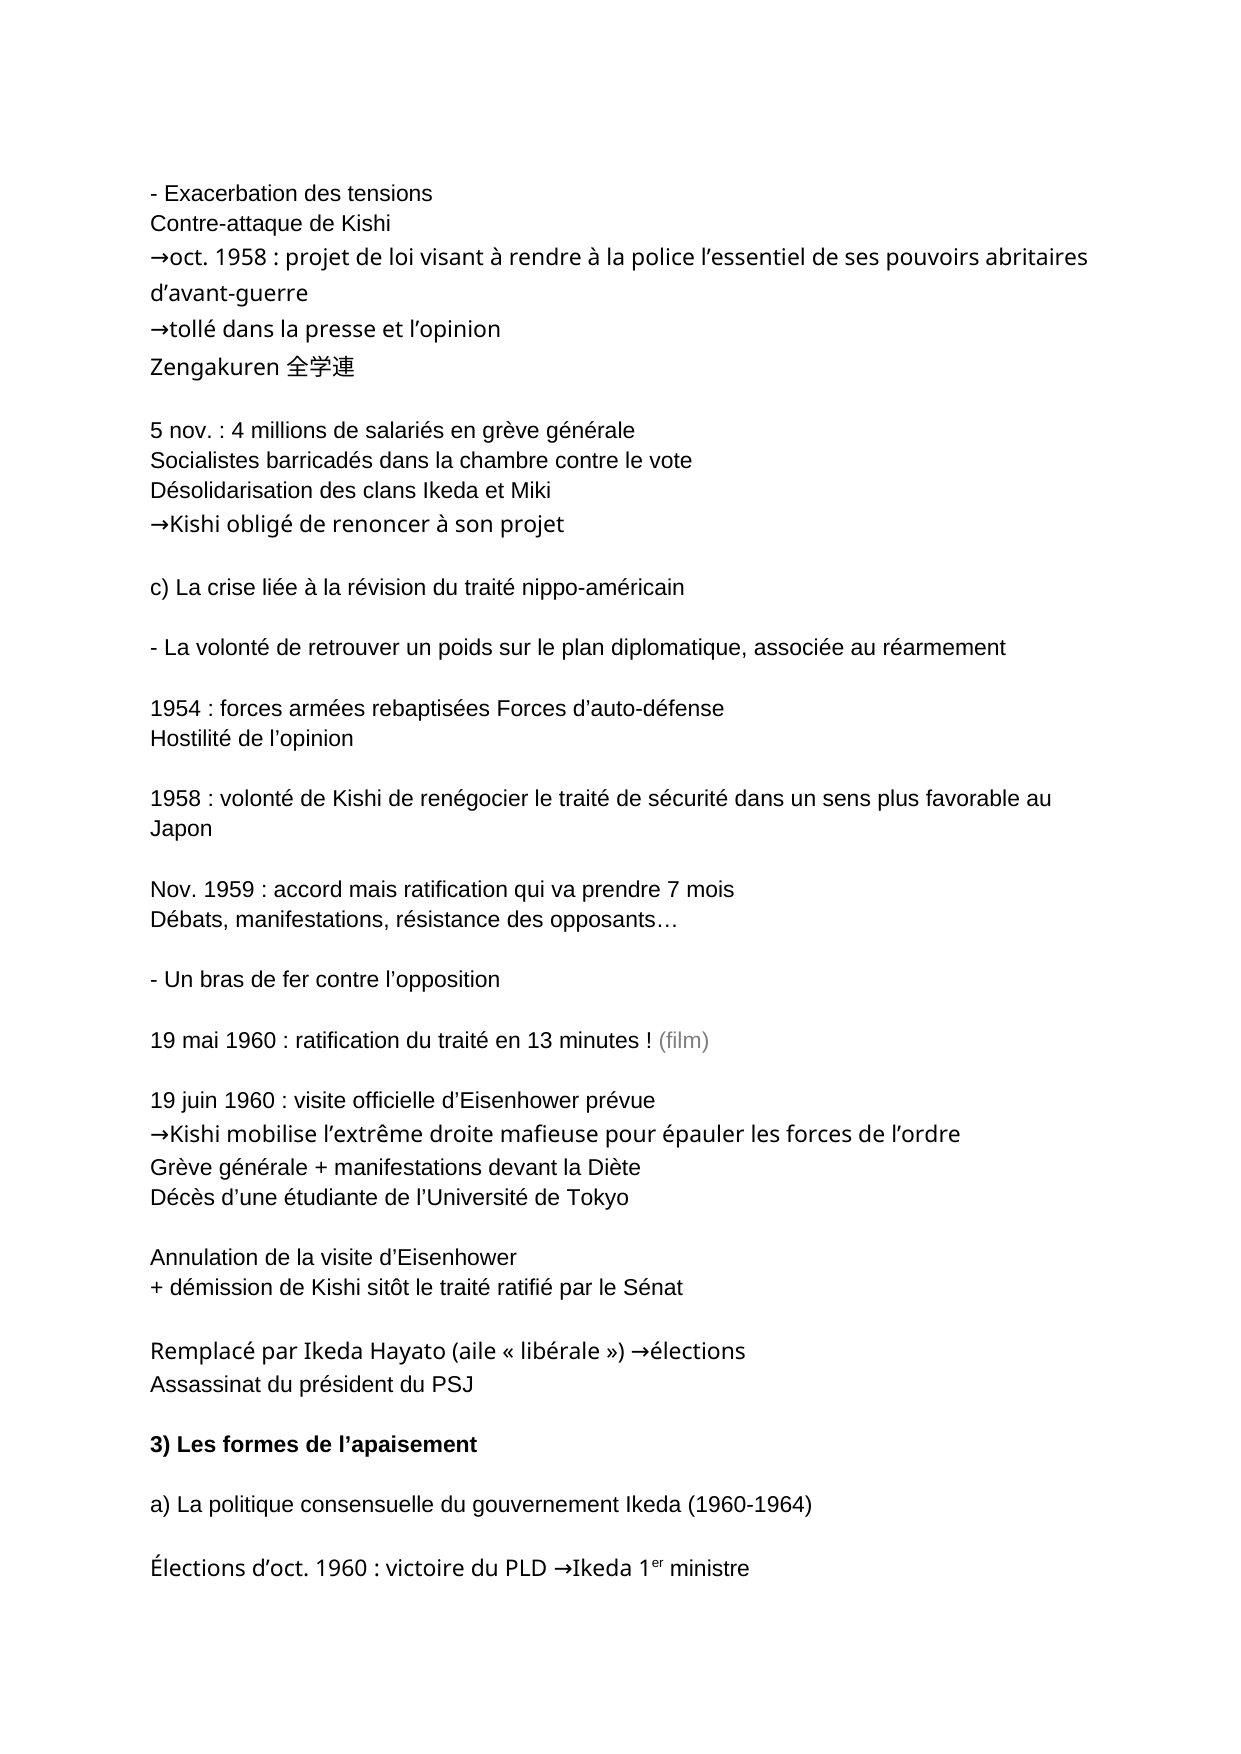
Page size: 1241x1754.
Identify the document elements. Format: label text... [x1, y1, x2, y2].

text Socialistes barricadés dans la chambre contre le vote [150, 447, 1090, 473]
text Annulation de la visite d’Eisenhower [150, 1244, 1090, 1270]
text Décès d’une étudiante de l’Université de Tokyo [150, 1184, 1090, 1210]
text Débats, manifestations, résistance des opposants… [150, 906, 1090, 932]
text 5 nov. : 4 millions de salariés en grève générale [150, 417, 1090, 443]
text →oct. 1958 : projet de loi visant à rendre à la police l’essentiel de ses pouvoirs abritaires d’avant-guerre [150, 241, 1090, 308]
text Remplacé par Ikeda Hayato (aile « libérale ») →élections [150, 1335, 1090, 1366]
text →Kishi obligé de renoncer à son projet [150, 508, 1090, 539]
text Nov. 1959 : accord mais ratification qui va prendre 7 mois [150, 876, 1090, 902]
text Désolidarisation des clans Ikeda et Miki [150, 477, 1090, 504]
text - La volonté de retrouver un poids sur le plan diplomatique, associée au réarmement [150, 634, 1090, 661]
text Contre-attaque de Kishi [150, 210, 1090, 237]
text 1958 : volonté de Kishi de renégocier le traité de sécurité dans un sens plus favorable au Japon [150, 785, 1090, 842]
text →Kishi mobilise l’extrême droite mafieuse pour épauler les forces de l’ordre [150, 1117, 1090, 1149]
text Élections d’oct. 1960 : victoire du PLD →Ikeda 1er ministre [150, 1552, 1090, 1583]
text - Un bras de fer contre l’opposition [150, 966, 1090, 993]
text c) La crise liée à la révision du traité nippo-américain [150, 574, 1090, 600]
text 1954 : forces armées rebaptisées Forces d’auto-défense [150, 694, 1090, 721]
text Zengakuren 全学連 [150, 348, 1090, 382]
text Assassinat du président du PSJ [150, 1371, 1090, 1397]
text 19 juin 1960 : visite officielle d’Eisenhower prévue [150, 1087, 1090, 1114]
text a) La politique consensuelle du gouvernement Ikeda (1960-1964) [150, 1491, 1090, 1518]
text →tollé dans la presse et l’opinion [150, 312, 1090, 344]
text + démission de Kishi sitôt le traité ratifié par le Sénat [150, 1274, 1090, 1301]
text 19 mai 1960 : ratification du traité en 13 minutes ! (film) [150, 1027, 1090, 1053]
text Hostilité de l’opinion [150, 725, 1090, 751]
text 3) Les formes de l’apaisement [150, 1431, 1090, 1457]
text - Exacerbation des tensions [150, 180, 1090, 207]
text Grève générale + manifestations devant la Diète [150, 1153, 1090, 1180]
